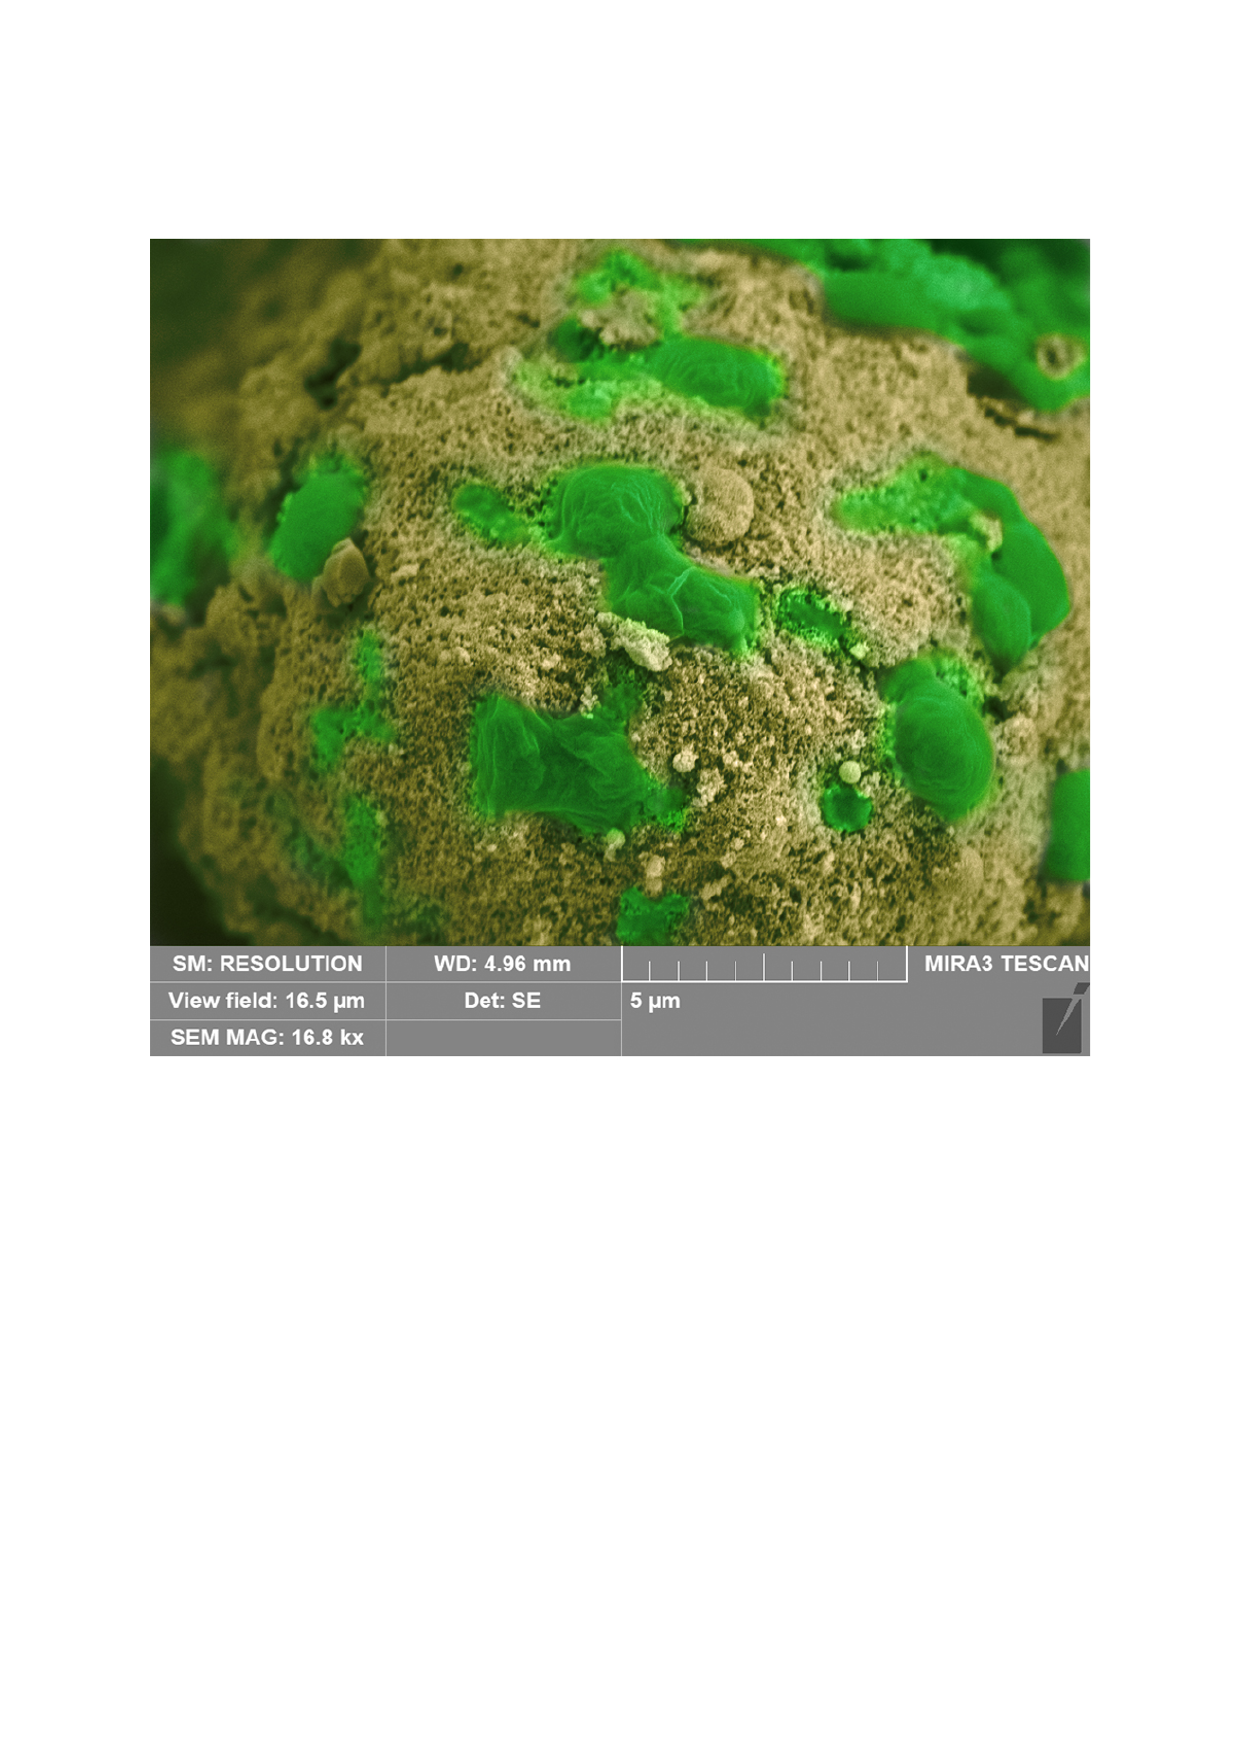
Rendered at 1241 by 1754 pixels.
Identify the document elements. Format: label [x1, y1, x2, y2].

picture [150, 150, 1091, 1146]
